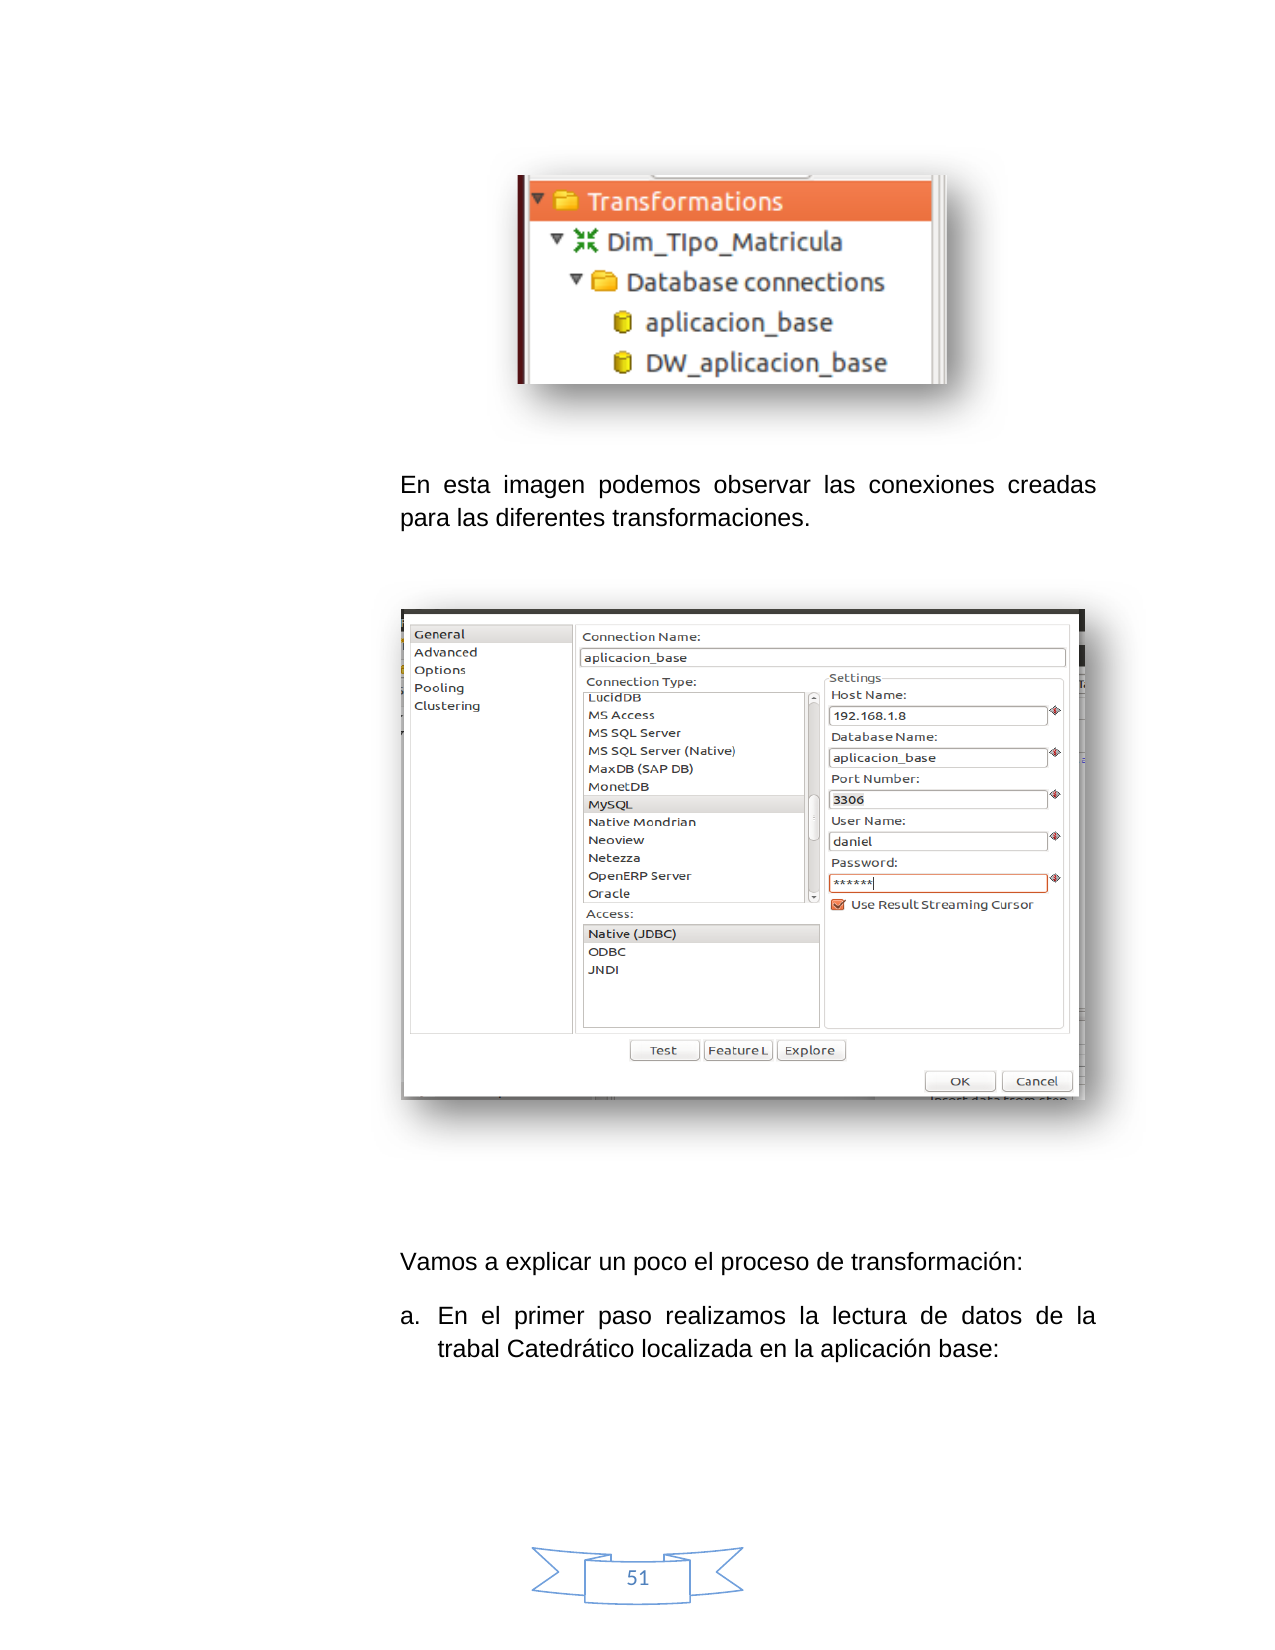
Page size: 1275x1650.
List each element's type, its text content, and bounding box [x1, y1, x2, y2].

list En el primer paso realizamos la lectura de datos de la trabal Catedrático localizada en la aplicación base: [400, 1301, 1098, 1362]
text Vamos a explicar un poco el proceso de transformación: [400, 1247, 1098, 1276]
picture [517, 175, 947, 384]
picture [401, 609, 1085, 1100]
text En esta imagen podemos observar las conexiones creadas para las diferentes transformaciones. [400, 469, 1098, 531]
